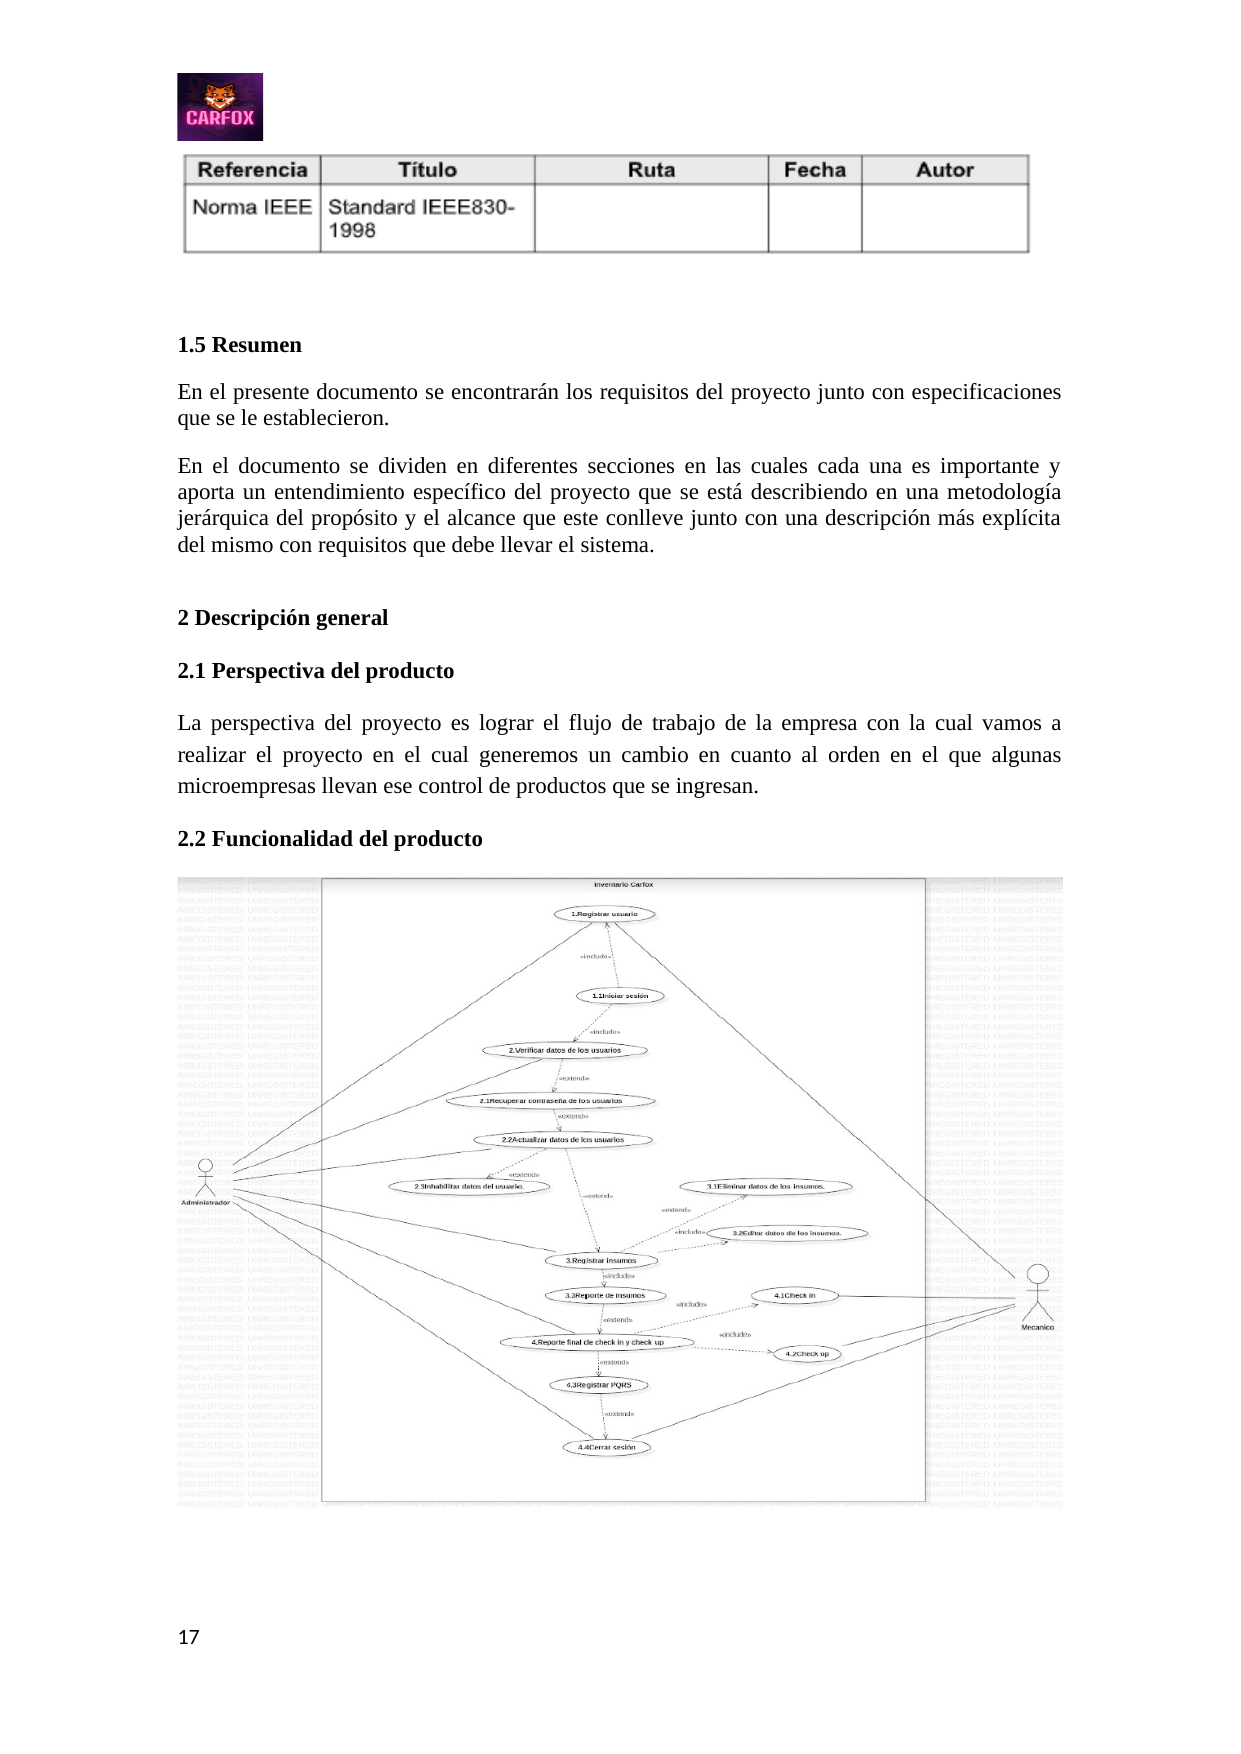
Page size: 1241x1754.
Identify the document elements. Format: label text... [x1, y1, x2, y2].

picture [177, 147, 1037, 263]
text 2.2 Funcionalidad del producto [177, 824, 1063, 851]
text En el documento se dividen en diferentes secciones en las cuales cada una es importante y aporta un entendimiento específico del proyecto que se está describiendo en una metodología jerárquica del propósito y el alcance que este conlleve junto con una descripción más explícita del mismo con requisitos que debe llevar el sistema. [177, 452, 1063, 557]
picture [177, 73, 264, 141]
text 2.1 Perspectiva del producto [177, 657, 1063, 683]
text 2 Descripción general [177, 604, 1063, 631]
picture [177, 877, 1063, 1509]
text 1.5 Resumen [177, 331, 1063, 357]
text La perspectiva del proyecto es lograr el flujo de trabajo de la empresa con la cual vamos a realizar el proyecto en el cual generemos un cambio en cuanto al orden en el que algunas microempresas llevan ese control de productos que se ingresan. [177, 709, 1063, 798]
text En el presente documento se encontrarán los requisitos del proyecto junto con especificaciones que se le establecieron. [177, 378, 1063, 431]
